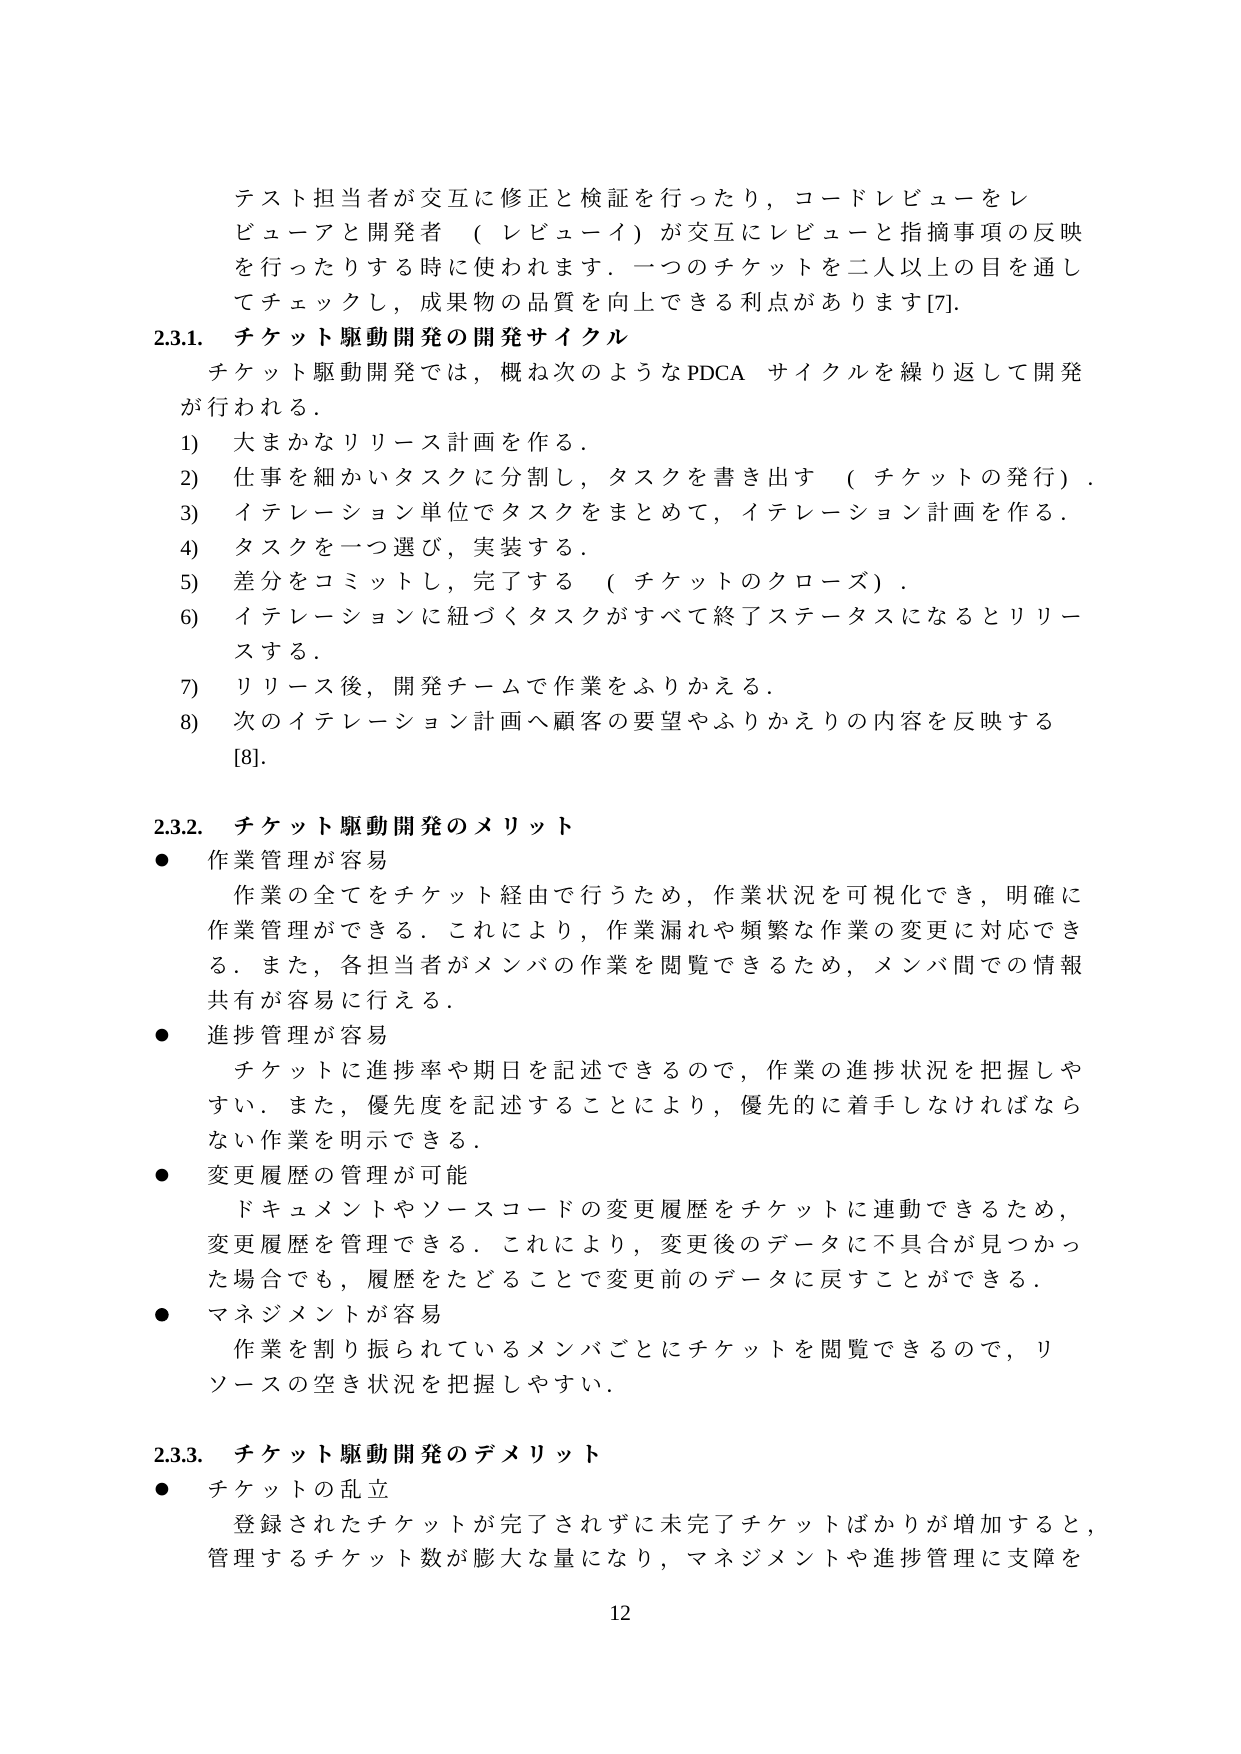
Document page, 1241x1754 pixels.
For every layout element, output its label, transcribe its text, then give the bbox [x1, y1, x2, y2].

list イテレーション単位でタスクをまとめて，イテレーション計画を作る． [175, 493, 1087, 528]
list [221, 179, 1087, 319]
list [197, 1505, 1087, 1575]
list チケットの乱立 [153, 1470, 1087, 1505]
list 進捗管理が容易 [153, 1017, 1087, 1051]
list 変更履歴の管理が可能 [153, 1156, 1087, 1191]
list 次のイテレーション計画へ顧客の要望やふりかえりの内容を反映する[8]． [175, 702, 1087, 772]
list ドキュメントやソースコードの変更履歴をチケットに連動できるため，変更履歴を管理できる．これにより，変更後のデータに不具合が見つかった場合でも，履歴をたどることで変更前のデータに戻すことができる． [197, 1191, 1087, 1296]
list チケットに進捗率や期日を記述できるので，作業の進捗状況を把握しやすい．また，優先度を記述することにより，優先的に着手しなければならない作業を明示できる． [197, 1051, 1087, 1156]
list 作業管理が容易 [153, 842, 1087, 877]
list 差分をコミットし，完了する (チケットのクローズ) ． [175, 563, 1087, 598]
list 大まかなリリース計画を作る． [175, 423, 1087, 458]
list リリース後，開発チームで作業をふりかえる． [175, 668, 1087, 702]
text チケット駆動開発では，概ね次のようなPDCAサイクルを繰り返して開発が行われる． [175, 353, 1087, 423]
list マネジメントが容易 [153, 1296, 1087, 1331]
list タスクを一つ選び，実装する． [175, 528, 1087, 563]
list 仕事を細かいタスクに分割し，タスクを書き出す (チケットの発行) ． [175, 458, 1087, 493]
list 作業を割り振られているメンバごとにチケットを閲覧できるので，リソースの空き状況を把握しやすい． [197, 1331, 1087, 1400]
list 作業の全てをチケット経由で行うため，作業状況を可視化でき，明確に作業管理ができる．これにより，作業漏れや頻繁な作業の変更に対応できる．また，各担当者がメンバの作業を閲覧できるため，メンバ間での情報共有が容易に行える． [197, 877, 1087, 1017]
list チケット駆動開発の開発サイクル [153, 319, 1087, 353]
list イテレーションに紐づくタスクがすべて終了ステータスになるとリリースする． [175, 598, 1087, 668]
list チケット駆動開発のデメリット [153, 1435, 1087, 1470]
list チケット駆動開発のメリット [153, 807, 1087, 842]
